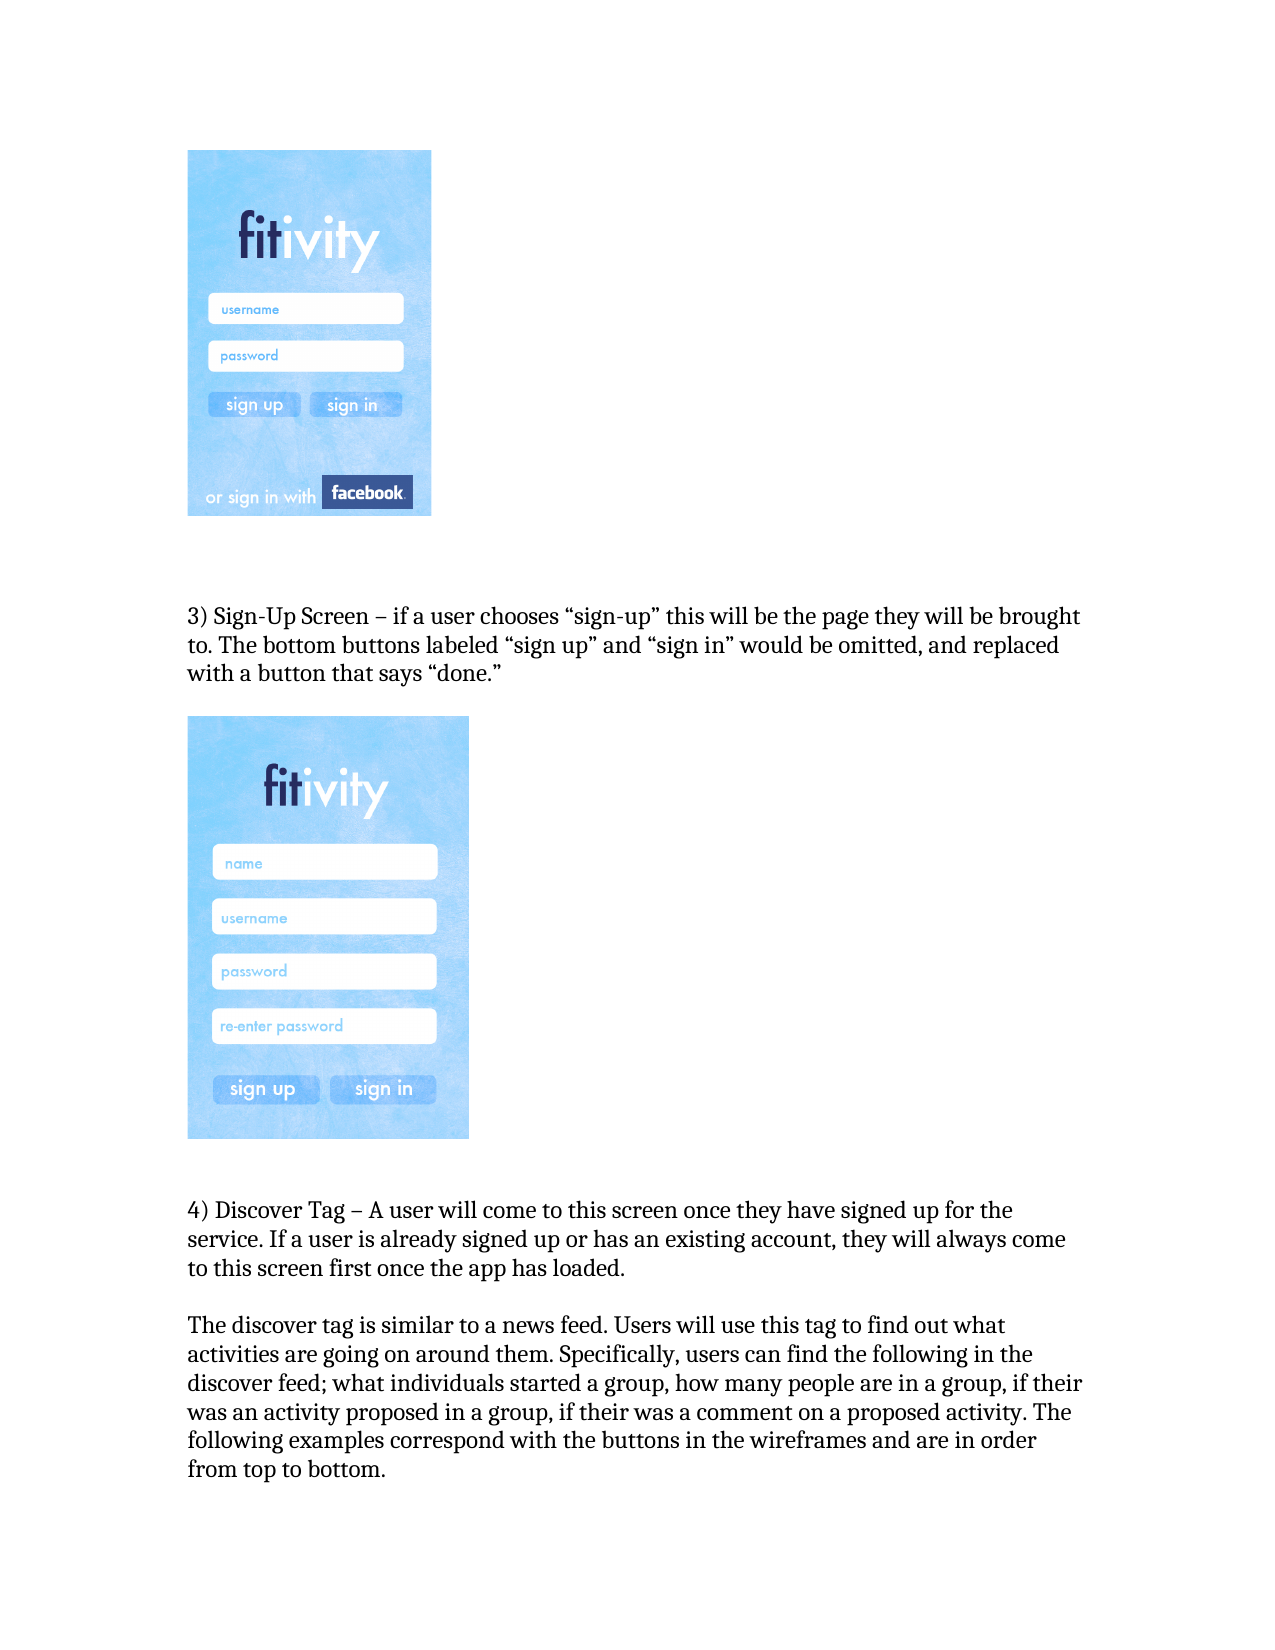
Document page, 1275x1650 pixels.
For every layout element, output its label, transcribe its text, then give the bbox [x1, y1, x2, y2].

text 4) Discover Tag – A user will come to this screen once they have signed up for the service. If a user is already signed up or has an existing account, they will always come to this screen first once the app has loaded. [187, 1196, 1087, 1282]
text 3) Sign-Up Screen – if a user chooses “sign-up” this will be the page they will be brought to. The bottom buttons labeled “sign up” and “sign in” would be omitted, and replaced with a button that says “done.” [187, 602, 1087, 688]
picture [187, 716, 469, 1139]
picture [187, 150, 432, 516]
text The discover tag is similar to a news feed. Users will use this tag to find out what activities are going on around them. Specifically, users can find the following in the discover feed; what individuals started a group, how many people are in a group, if their was an activity proposed in a group, if their was a comment on a proposed activity. The following examples correspond with the buttons in the wireframes and are in order from top to bottom. [187, 1311, 1087, 1484]
